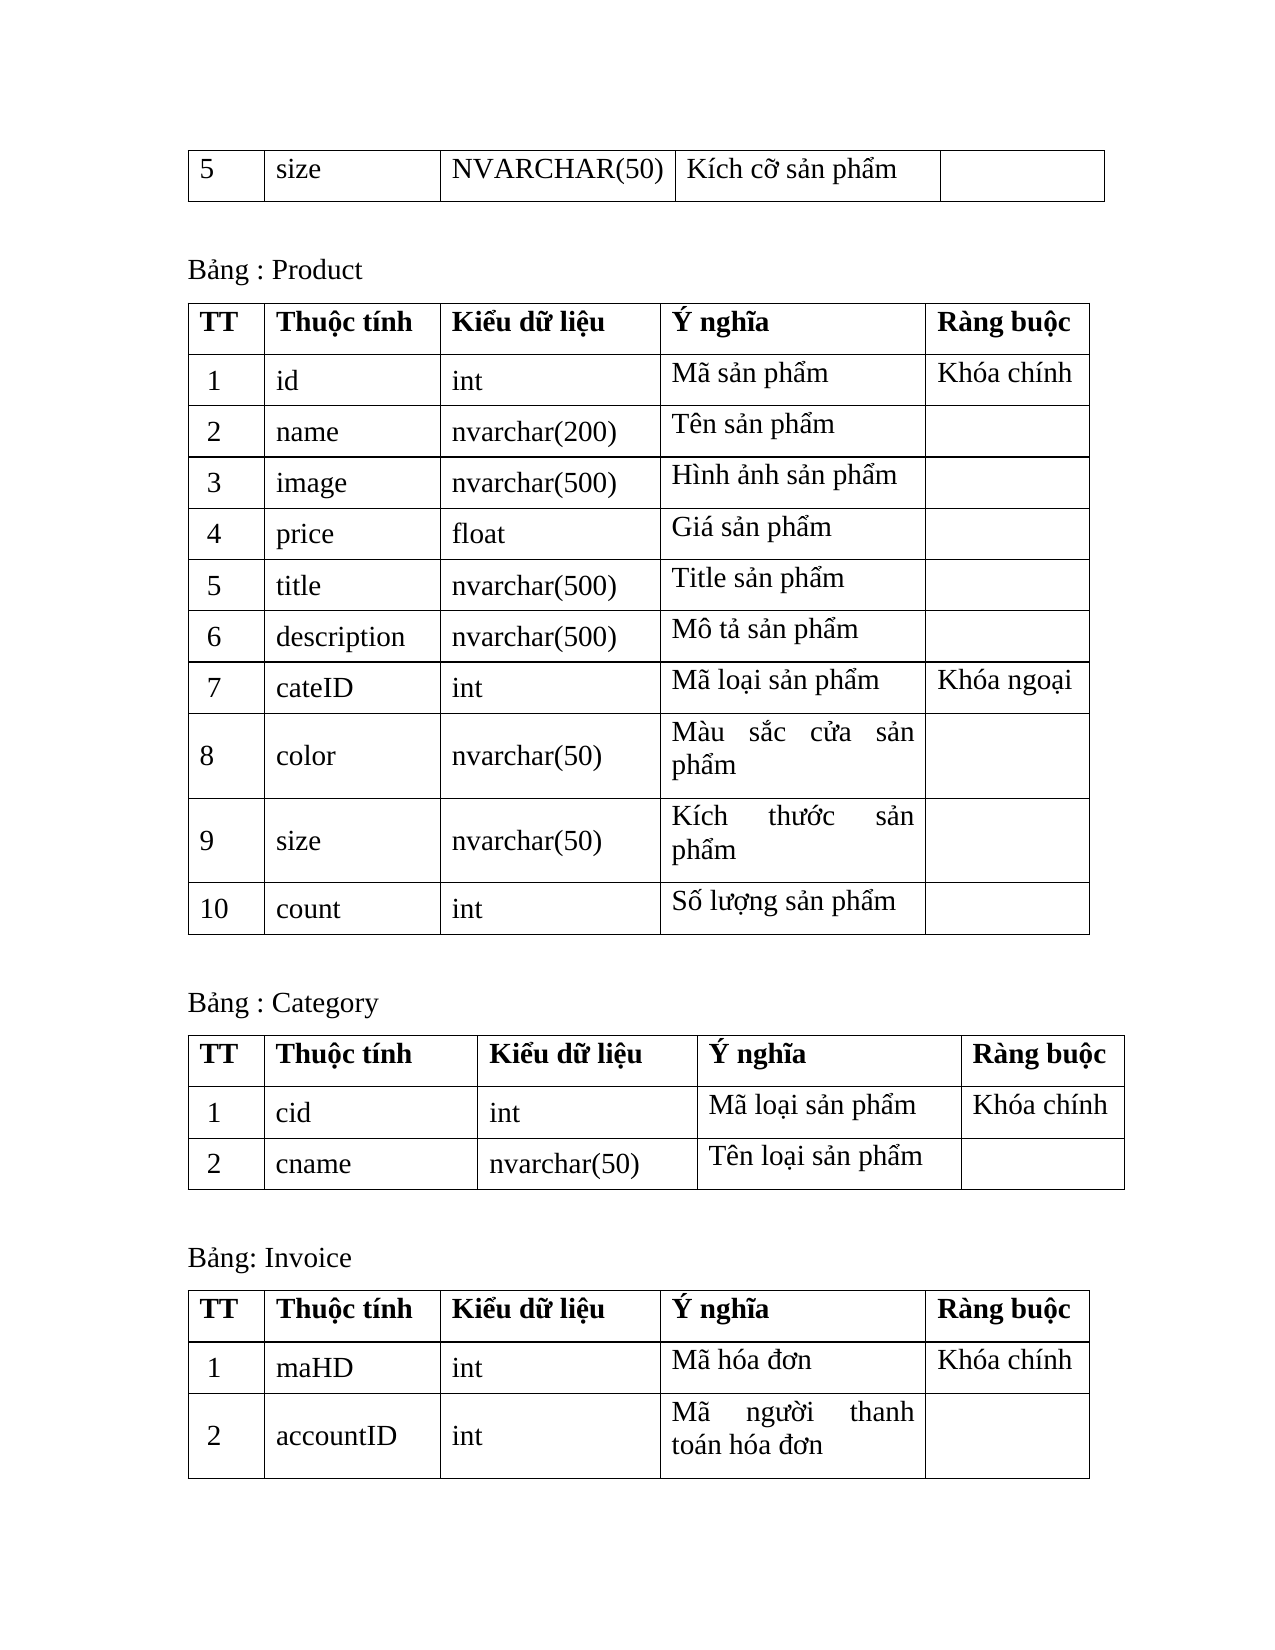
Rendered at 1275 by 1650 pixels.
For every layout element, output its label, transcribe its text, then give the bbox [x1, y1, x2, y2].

table_cell Màu sắc cửa sản phẩm [661, 714, 925, 797]
table_header Ý nghĩa [661, 304, 925, 354]
table_cell 8 [189, 714, 264, 797]
table_cell 10 [189, 883, 264, 933]
table_cell float [441, 509, 660, 559]
table_header Kiểu dữ liệu [478, 1036, 697, 1086]
table_cell 2 [189, 406, 264, 456]
table_header Ý nghĩa [661, 1291, 925, 1341]
table_cell NVARCHAR(50) [441, 151, 675, 201]
table_cell [926, 799, 1089, 882]
table_header TT [189, 1291, 264, 1341]
table_cell 6 [189, 611, 264, 661]
table_cell title [265, 560, 440, 610]
table_cell count [265, 883, 440, 933]
table_cell [926, 1394, 1089, 1477]
table_header Thuộc tính [265, 1291, 440, 1341]
table_cell int [441, 883, 660, 933]
table_cell 1 [189, 1343, 264, 1393]
table_cell int [441, 1343, 660, 1393]
table_cell cname [265, 1139, 477, 1189]
table_cell nvarchar(200) [441, 406, 660, 456]
table_header Thuộc tính [265, 304, 440, 354]
table_cell nvarchar(50) [441, 714, 660, 797]
table_cell Title sản phẩm [661, 560, 925, 610]
table_cell [926, 611, 1089, 661]
table_cell int [441, 1394, 660, 1477]
table_cell Số lượng sản phẩm [661, 883, 925, 933]
table_cell nvarchar(500) [441, 458, 660, 508]
table_cell Khóa chính [926, 1343, 1089, 1393]
table_cell id [265, 355, 440, 405]
table_cell 5 [189, 151, 264, 201]
table_cell Khóa chính [962, 1087, 1124, 1137]
table_cell Kích thước sản phẩm [661, 799, 925, 882]
table_cell nvarchar(50) [478, 1139, 697, 1189]
table_cell Khóa ngoại [926, 663, 1089, 713]
table_cell 9 [189, 799, 264, 882]
table_cell nvarchar(500) [441, 560, 660, 610]
table_cell [926, 883, 1089, 933]
table_cell Giá sản phẩm [661, 509, 925, 559]
table_cell image [265, 458, 440, 508]
table_cell Mã hóa đơn [661, 1343, 925, 1393]
table_header Kiểu dữ liệu [441, 304, 660, 354]
table_cell Tên sản phẩm [661, 406, 925, 456]
table_header TT [189, 1036, 264, 1086]
table_cell int [478, 1087, 697, 1137]
table_header Kiểu dữ liệu [441, 1291, 660, 1341]
table_cell Mã sản phẩm [661, 355, 925, 405]
table_cell Mã người thanh toán hóa đơn [661, 1394, 925, 1477]
table_cell name [265, 406, 440, 456]
table_cell size [265, 799, 440, 882]
table_cell Kích cỡ sản phẩm [676, 151, 940, 201]
text Bảng : Category [187, 985, 1125, 1018]
table_cell nvarchar(50) [441, 799, 660, 882]
table_cell 7 [189, 663, 264, 713]
table_cell Tên loại sản phẩm [698, 1139, 961, 1189]
table_cell [941, 151, 1104, 201]
table_cell [962, 1139, 1124, 1189]
table_cell [926, 509, 1089, 559]
table_cell Mô tả sản phẩm [661, 611, 925, 661]
table_cell 1 [189, 355, 264, 405]
table_header TT [189, 304, 264, 354]
table_cell Hình ảnh sản phẩm [661, 458, 925, 508]
table_cell color [265, 714, 440, 797]
table_cell [926, 406, 1089, 456]
table_cell size [265, 151, 440, 201]
table_cell Khóa chính [926, 355, 1089, 405]
table_cell Mã loại sản phẩm [661, 663, 925, 713]
table_header Ràng buộc [926, 304, 1089, 354]
table_cell int [441, 663, 660, 713]
table_cell 5 [189, 560, 264, 610]
table_cell 1 [189, 1087, 264, 1137]
table_cell 3 [189, 458, 264, 508]
table_header Ý nghĩa [698, 1036, 961, 1086]
table_header Ràng buộc [962, 1036, 1124, 1086]
table_cell accountID [265, 1394, 440, 1477]
text Bảng : Product [187, 252, 1125, 286]
table_header Thuộc tính [265, 1036, 477, 1086]
table_cell int [441, 355, 660, 405]
table_cell price [265, 509, 440, 559]
table_cell 2 [189, 1139, 264, 1189]
table_cell cid [265, 1087, 477, 1137]
table_cell [926, 714, 1089, 797]
table_cell maHD [265, 1343, 440, 1393]
table_cell [926, 560, 1089, 610]
table_header Ràng buộc [926, 1291, 1089, 1341]
table_cell 4 [189, 509, 264, 559]
table_cell nvarchar(500) [441, 611, 660, 661]
table_cell description [265, 611, 440, 661]
text Bảng: Invoice [187, 1240, 1125, 1273]
table_cell 2 [189, 1394, 264, 1477]
table_cell Mã loại sản phẩm [698, 1087, 961, 1137]
table_cell cateID [265, 663, 440, 713]
table_cell [926, 458, 1089, 508]
